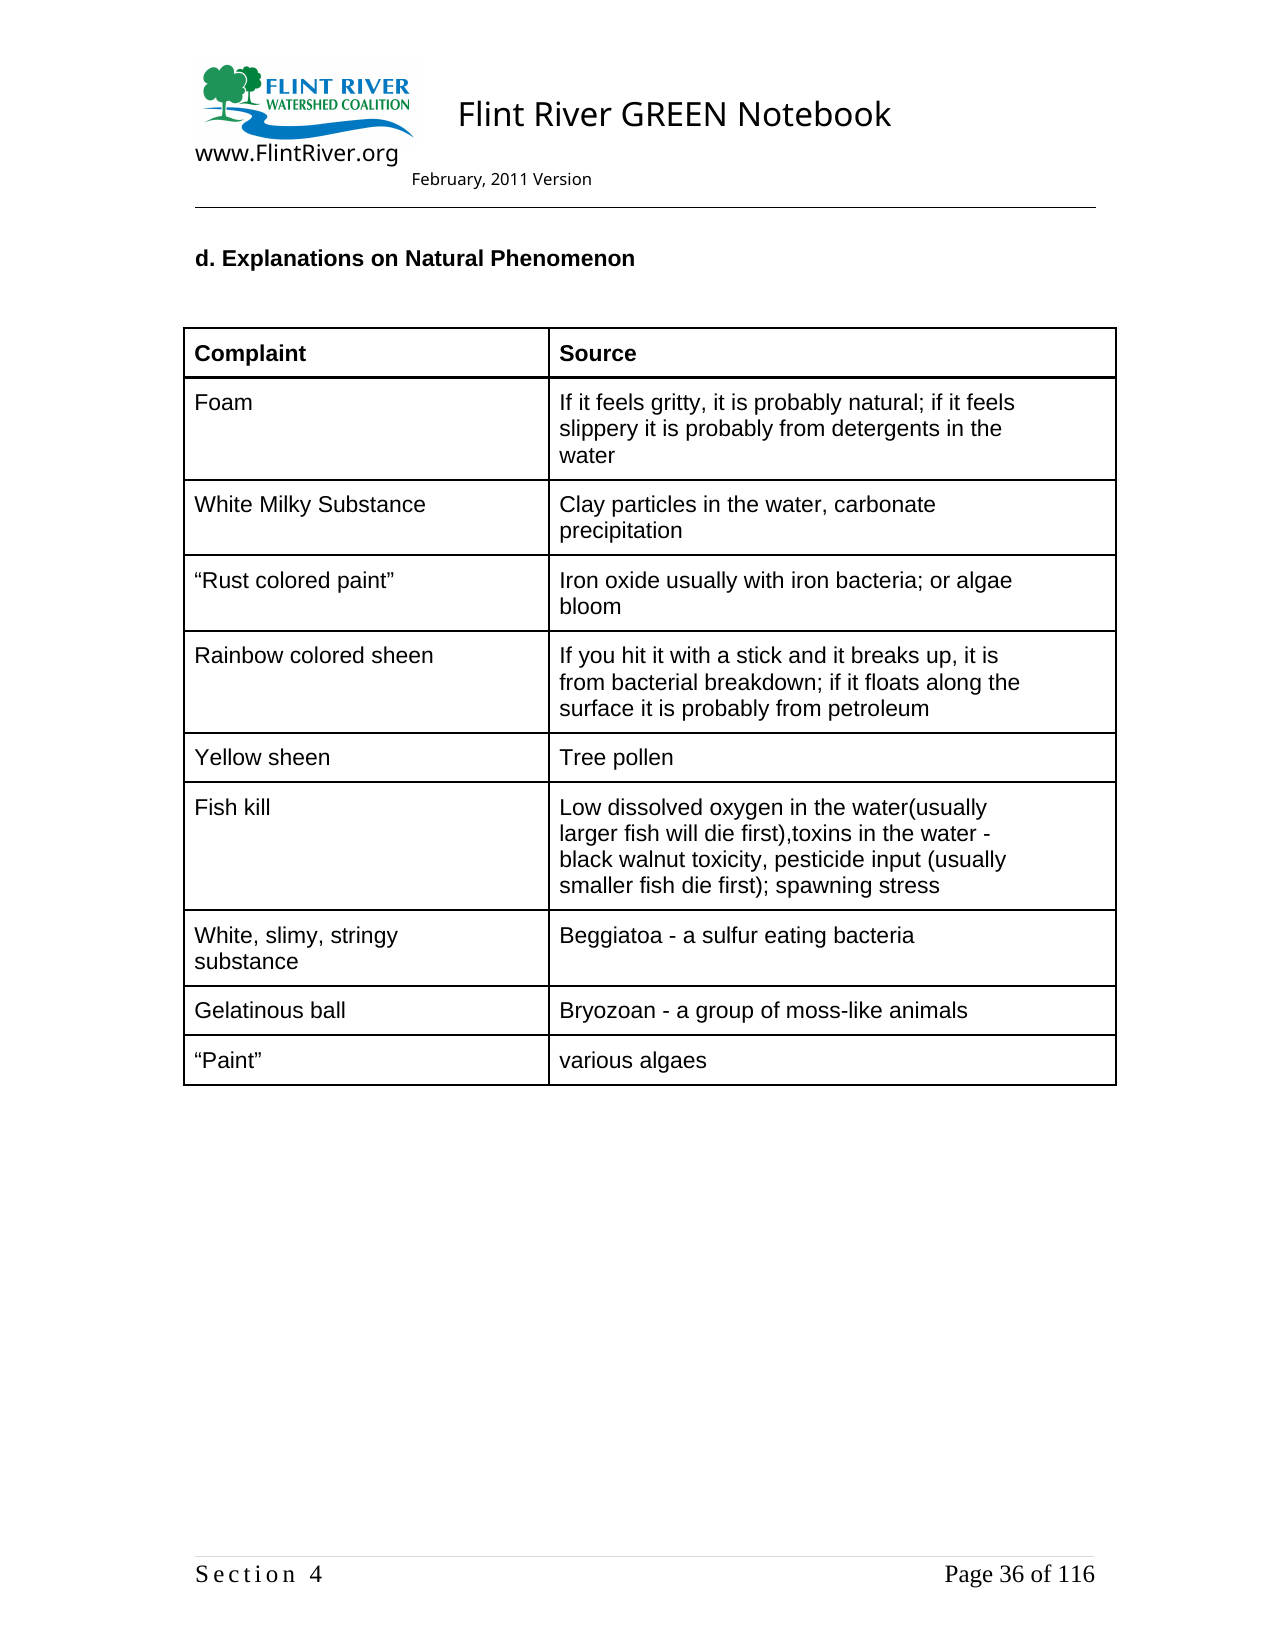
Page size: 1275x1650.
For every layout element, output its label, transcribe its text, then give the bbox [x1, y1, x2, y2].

table_cell “Paint” [185, 1036, 548, 1083]
table_cell Fish kill [185, 783, 548, 909]
table_cell Yellow sheen [185, 734, 548, 781]
table_cell Beggiatoa - a sulfur eating bacteria [550, 911, 1115, 985]
text d. Explanations on Natural Phenomenon [195, 245, 1031, 272]
table_cell If it feels gritty, it is probably natural; if it feels slippery it is probably from detergents in the water [550, 379, 1115, 478]
table_cell White Milky Substance [185, 481, 548, 554]
table_cell Bryozoan - a group of moss-like animals [550, 987, 1115, 1034]
table_cell Tree pollen [550, 734, 1115, 781]
table_header Complaint [185, 329, 548, 376]
table_cell Gelatinous ball [185, 987, 548, 1034]
table_cell Foam [185, 379, 548, 478]
table_cell Clay particles in the water, carbonate precipitation [550, 481, 1115, 554]
table_header Source [550, 329, 1115, 376]
table_cell If you hit it with a stick and it breaks up, it is from bacterial breakdown; if it floats along the surface it is probably from petroleum [550, 632, 1115, 732]
table_cell Low dissolved oxygen in the water(usually larger fish will die first),toxins in the water - black walnut toxicity, pesticide input (usually smaller fish die first); spawning stress [550, 783, 1115, 909]
table_cell Iron oxide usually with iron bacteria; or algae bloom [550, 556, 1115, 630]
table_cell various algaes [550, 1036, 1115, 1083]
table_cell White, slimy, stringy substance [185, 911, 548, 985]
table_cell “Rust colored paint” [185, 556, 548, 630]
picture [195, 56, 421, 147]
table_cell Rainbow colored sheen [185, 632, 548, 732]
